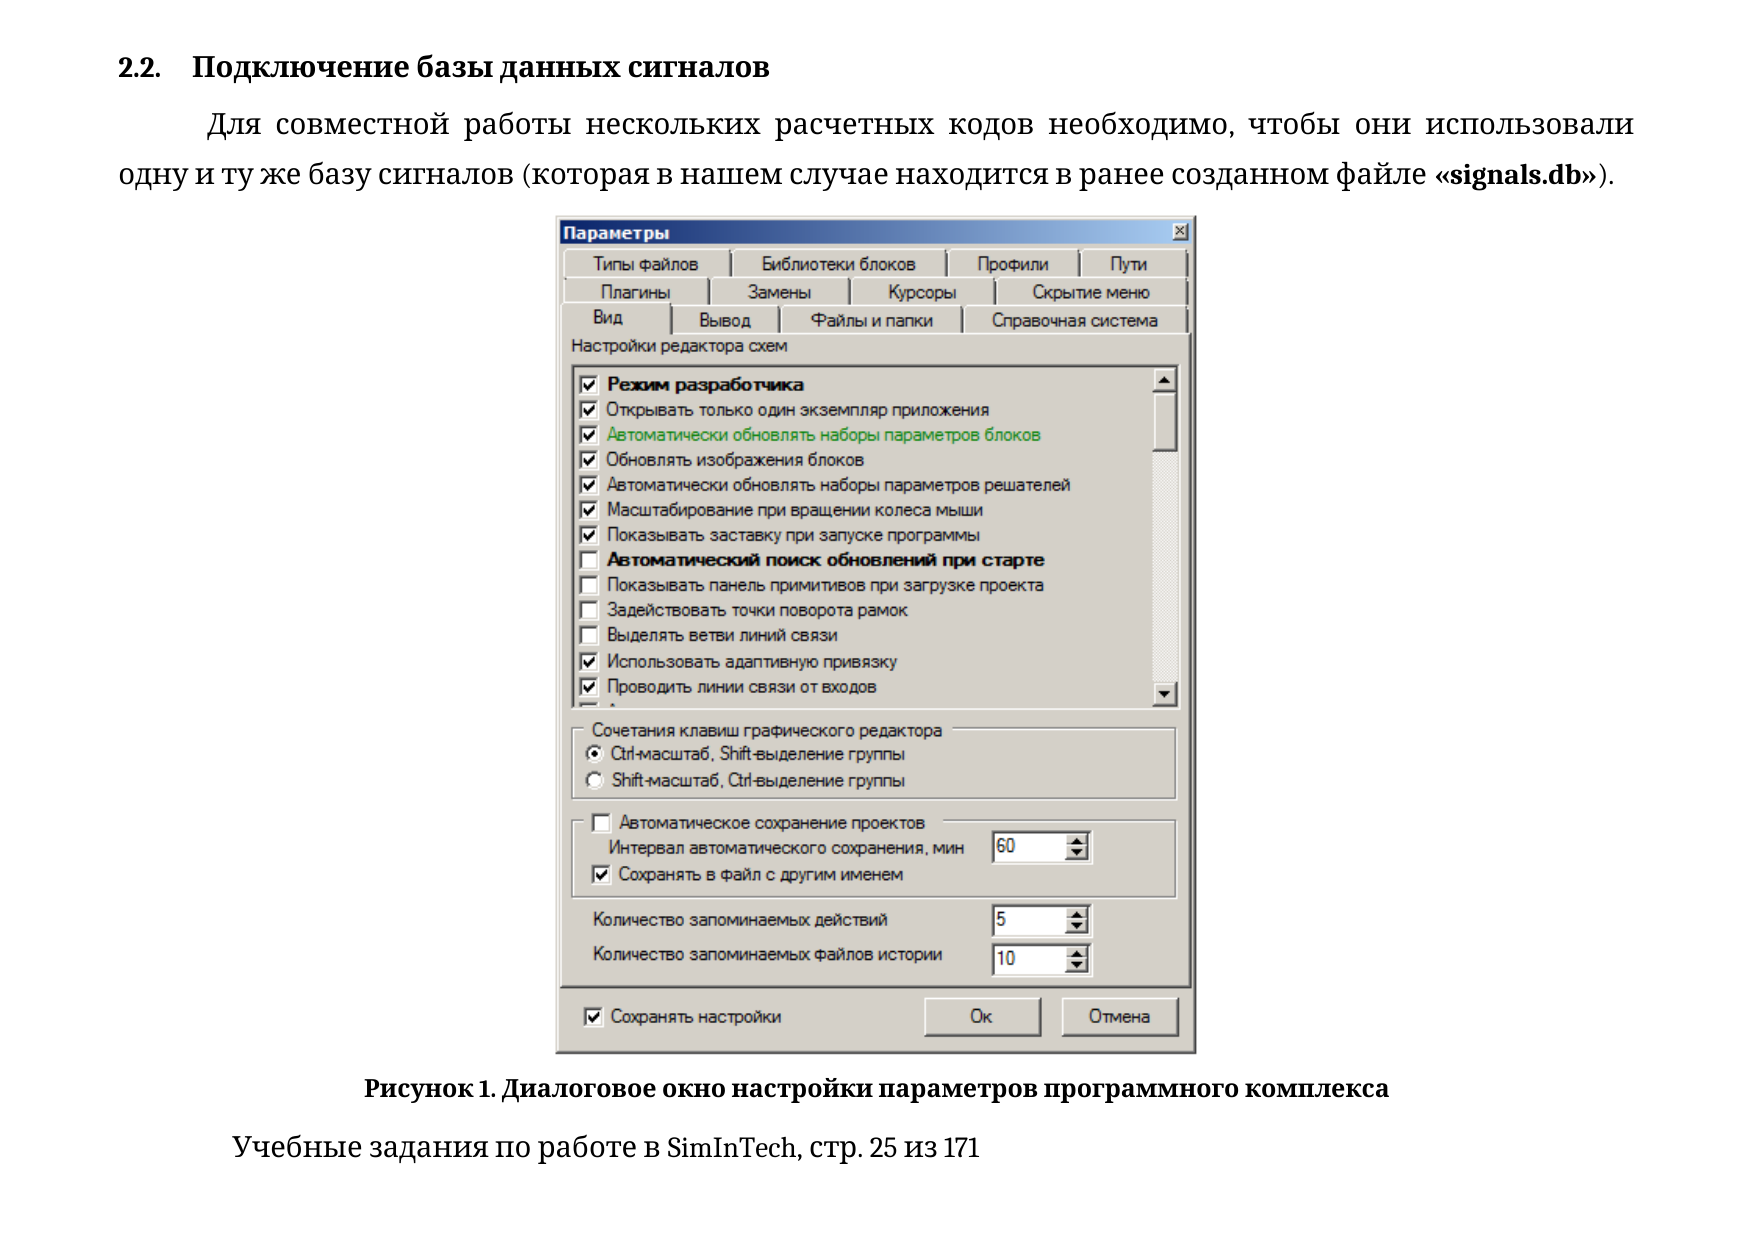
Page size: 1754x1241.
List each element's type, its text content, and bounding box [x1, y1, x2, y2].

picture [548, 208, 1206, 1059]
text Для совместной работы нескольких расчетных кодов необходимо, чтобы они использовали одну и ту же базу сигналов (которая в нашем случае находится в ранее созданном файле «signals.db»). [118, 108, 1636, 192]
subtitle Подключение базы данных сигналов [118, 51, 1636, 85]
